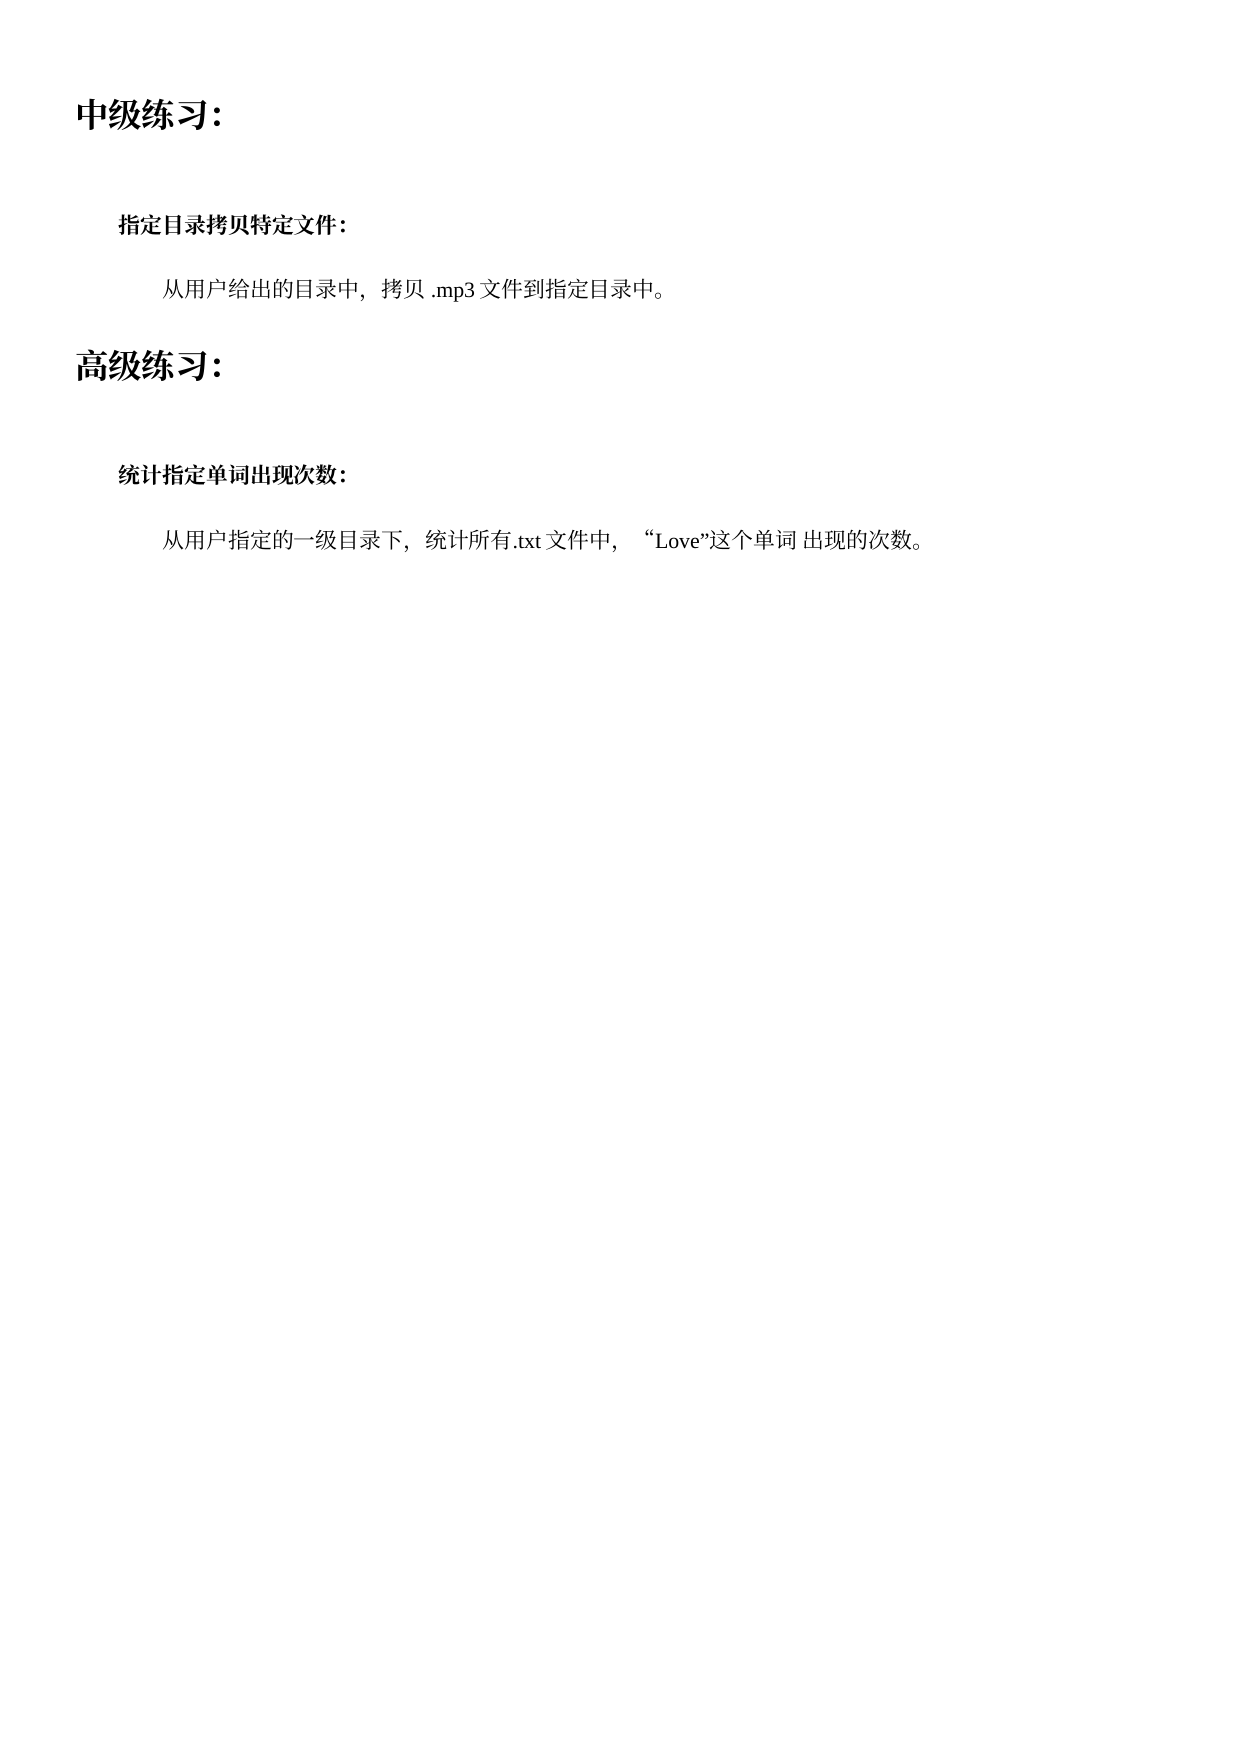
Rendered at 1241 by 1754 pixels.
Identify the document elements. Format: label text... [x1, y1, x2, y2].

text 从用户给出的目录中，拷贝 .mp3文件到指定目录中。 [119, 272, 1165, 304]
text 指定目录拷贝特定文件： [75, 207, 1165, 240]
text 统计指定单词出现次数： [75, 458, 1165, 490]
text 从用户指定的一级目录下，统计所有.txt文件中，“Love”这个单词 出现的次数。 [119, 522, 1165, 555]
subtitle 中级练习： [75, 81, 1165, 146]
subtitle 高级练习： [75, 331, 1165, 396]
